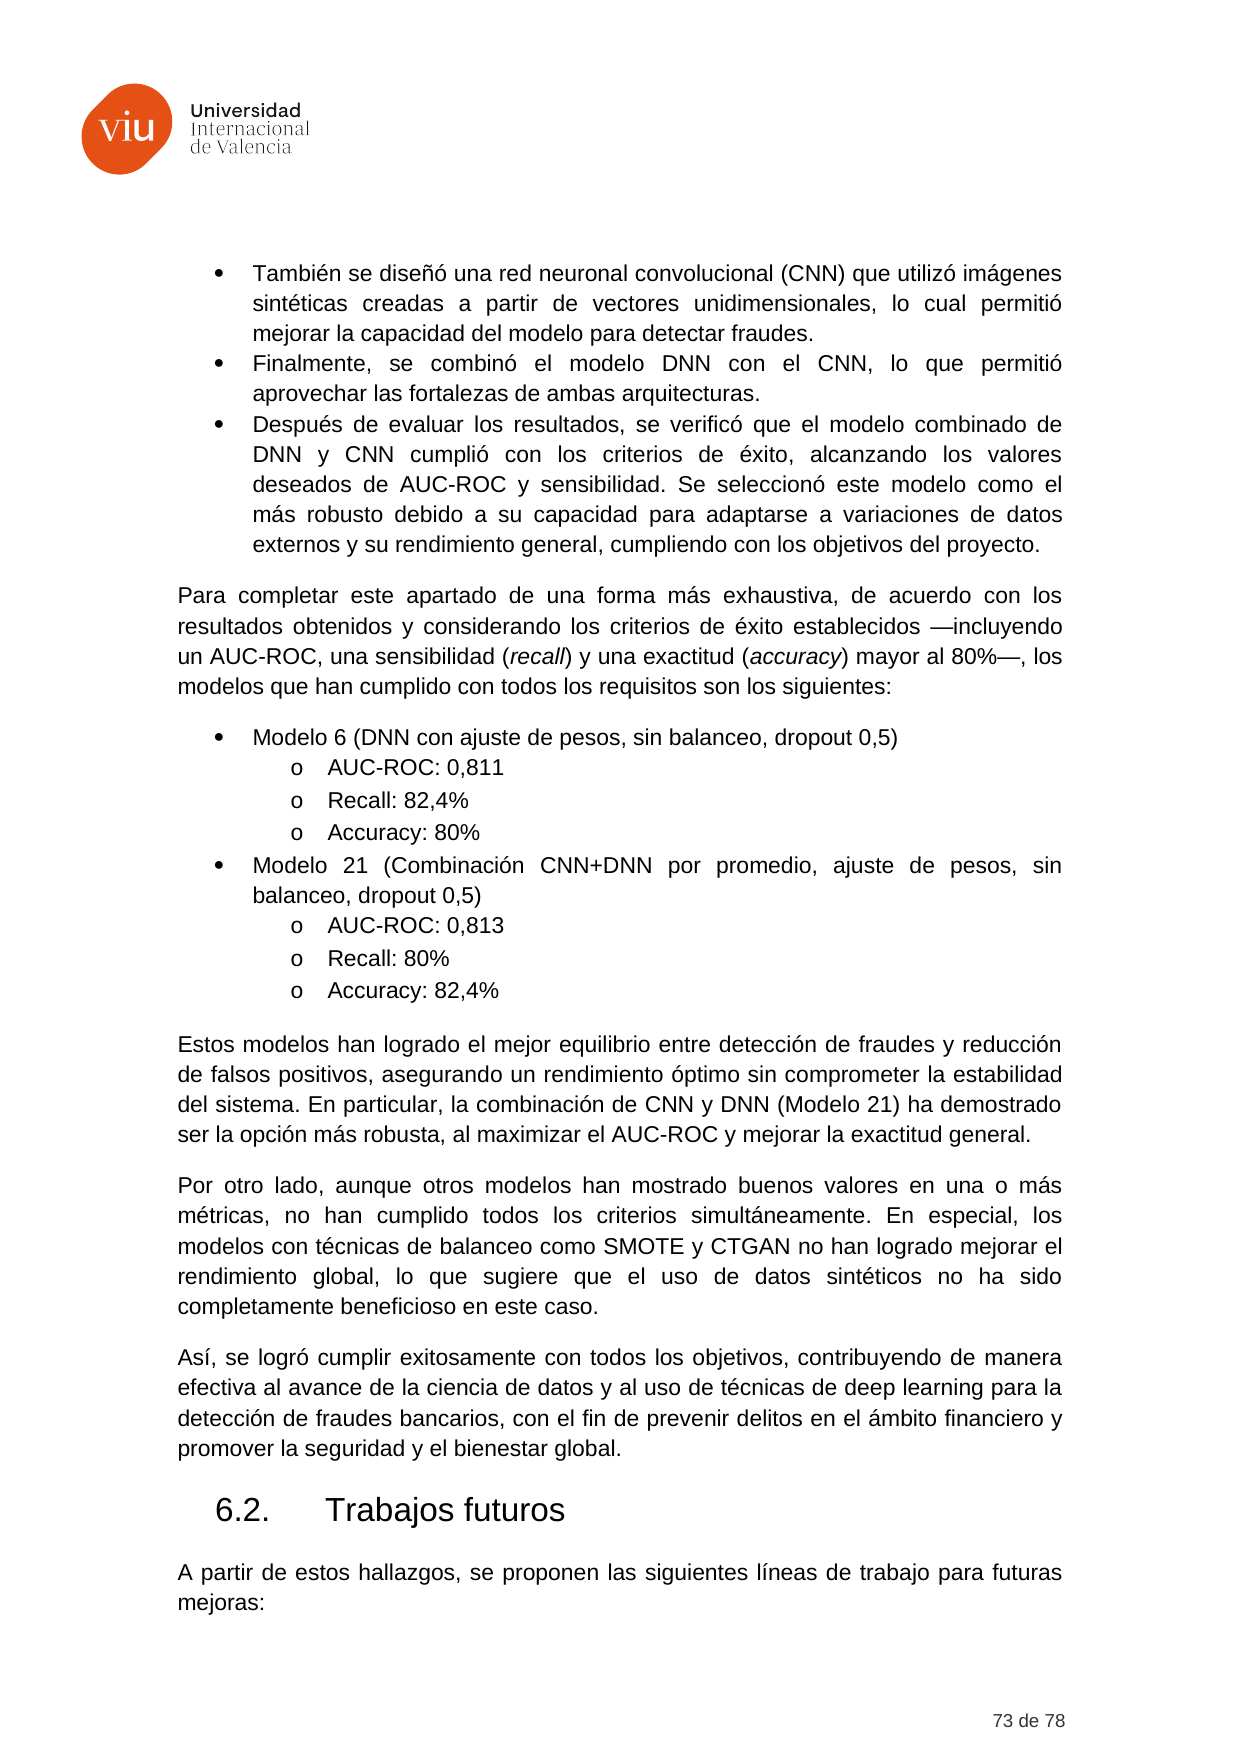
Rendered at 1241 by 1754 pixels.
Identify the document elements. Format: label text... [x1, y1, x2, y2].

picture [60, 62, 330, 197]
list Accuracy: 80% [290, 819, 1063, 848]
text Por otro lado, aunque otros modelos han mostrado buenos valores en una o más métricas, no han cumplido todos los criterios simultáneamente. En especial, los modelos con técnicas de balanceo como SMOTE y CTGAN no han logrado mejorar el rendimiento global, lo que sugiere que el uso de datos sintéticos no ha sido completamente beneficioso en este caso. [177, 1172, 1063, 1319]
list Modelo 21 (Combinación CNN+DNN por promedio, ajuste de pesos, sin balanceo, dropout 0,5) [215, 852, 1063, 908]
list Finalmente, se combinó el modelo DNN con el CNN, lo que permitió aprovechar las fortalezas de ambas arquitecturas. [215, 350, 1063, 407]
list AUC-ROC: 0,813 [290, 912, 1063, 941]
text Para completar este apartado de una forma más exhaustiva, de acuerdo con los resultados obtenidos y considerando los criterios de éxito establecidos —incluyendo un AUC-ROC, una sensibilidad (recall) y una exactitud (accuracy) mayor al 80%—, los modelos que han cumplido con todos los requisitos son los siguientes: [177, 582, 1063, 699]
subtitle Trabajos futuros [215, 1490, 1063, 1528]
text A partir de estos hallazgos, se proponen las siguientes líneas de trabajo para futuras mejoras: [177, 1559, 1063, 1616]
list Modelo 6 (DNN con ajuste de pesos, sin balanceo, dropout 0,5) [215, 724, 1063, 751]
list Recall: 82,4% [290, 787, 1063, 815]
list AUC-ROC: 0,811 [290, 754, 1063, 783]
list También se diseñó una red neuronal convolucional (CNN) que utilizó imágenes sintéticas creadas a partir de vectores unidimensionales, lo cual permitió mejorar la capacidad del modelo para detectar fraudes. [215, 259, 1063, 346]
text Estos modelos han logrado el mejor equilibrio entre detección de fraudes y reducción de falsos positivos, asegurando un rendimiento óptimo sin comprometer la estabilidad del sistema. En particular, la combinación de CNN y DNN (Modelo 21) ha demostrado ser la opción más robusta, al maximizar el AUC-ROC y mejorar la exactitud general. [177, 1031, 1063, 1148]
list Recall: 80% [290, 945, 1063, 973]
text Así, se logró cumplir exitosamente con todos los objetivos, contribuyendo de manera efectiva al avance de la ciencia de datos y al uso de técnicas de deep learning para la detección de fraudes bancarios, con el fin de prevenir delitos en el ámbito financiero y promover la seguridad y el bienestar global. [177, 1344, 1063, 1461]
list Después de evaluar los resultados, se verificó que el modelo combinado de DNN y CNN cumplió con los criterios de éxito, alcanzando los valores deseados de AUC-ROC y sensibilidad. Se seleccionó este modelo como el más robusto debido a su capacidad para adaptarse a variaciones de datos externos y su rendimiento general, cumpliendo con los objetivos del proyecto. [215, 411, 1063, 558]
list Accuracy: 82,4% [290, 977, 1063, 1006]
